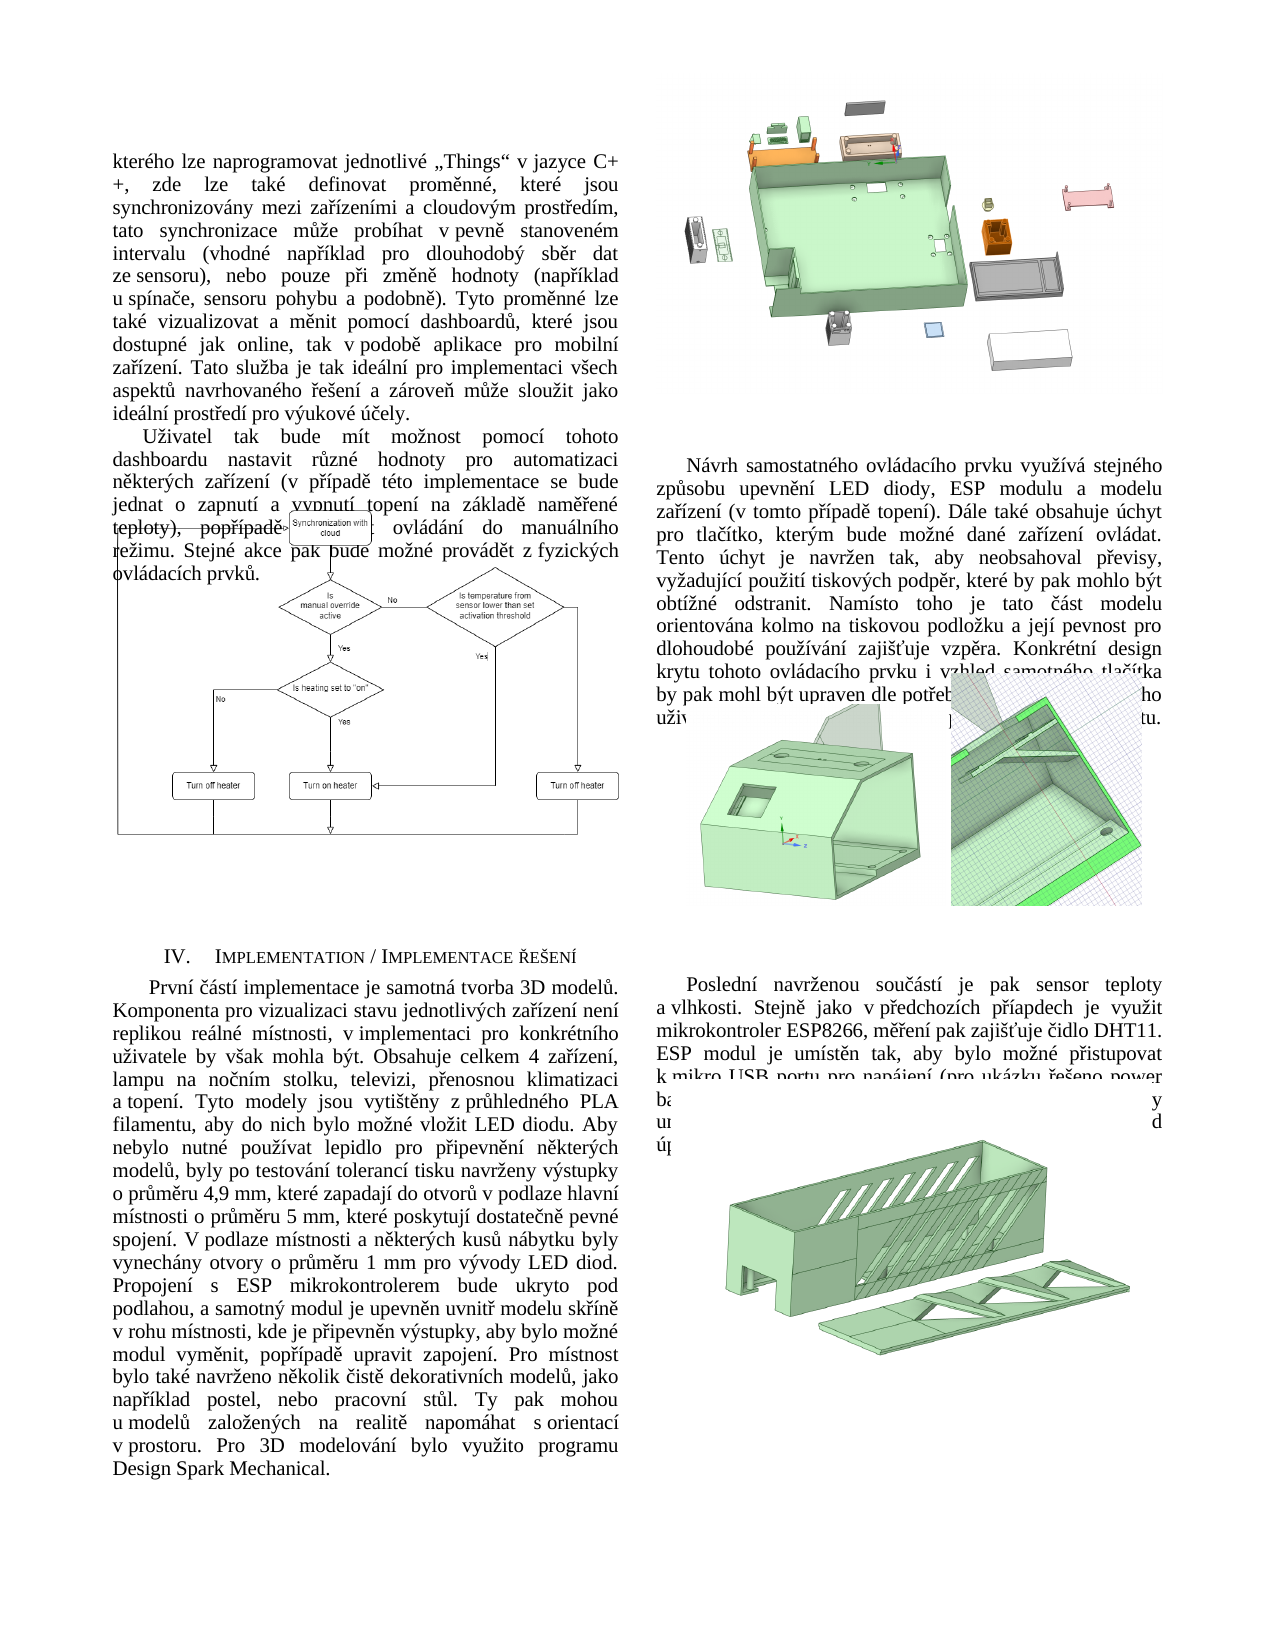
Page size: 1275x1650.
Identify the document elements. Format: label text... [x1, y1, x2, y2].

picture [686, 704, 946, 906]
picture [656, 73, 1163, 394]
picture [951, 673, 1142, 906]
text Návrh samostatného ovládacího prvku využívá stejného způsobu upevnění LED diody, ESP modulu a modelu zařízení (v tomto případě topení). Dále také obsahuje úchyt pro tlačítko, kterým bude možné dané zařízení ovládat. Tento úchyt je navržen tak, aby neobsahoval převisy, vyžadující použití tiskových podpěr, které by pak mohlo být obtížné odstranit. Namísto toho je tato část modelu orientována kolmo na tiskovou podložku a její pevnost pro dlohoudobé používání zajišťuje vzpěra. Konkrétní design krytu tohoto ovládacího prvku i vzhled samotného tlačítka by pak mohl být upraven dle potřeb a požadvaků koncového uživatele. V tomto návrhu se jedná pouze o „holou“ variantu. [656, 454, 1162, 729]
subtitle Implementation / Implementace řešení [112, 944, 619, 968]
text První částí implementace je samotná tvorba 3D modelů. Komponenta pro vizualizaci stavu jednotlivých zařízení není replikou reálné místnosti, v implementaci pro konkrétního uživatele by však mohla být. Obsahuje celkem 4 zařízení, lampu na nočním stolku, televizi, přenosnou klimatizaci a topení. Tyto modely jsou vytištěny z průhledného PLA filamentu, aby do nich bylo možné vložit LED diodu. Aby nebylo nutné používat lepidlo pro připevnění některých modelů, byly po testování tolerancí tisku navrženy výstupky o průměru 4,9 mm, které zapadají do otvorů v podlaze hlavní místnosti o průměru 5 mm, které poskytují dostatečně pevné spojení. V podlaze místnosti a některých kusů nábytku byly vynechány otvory o průměru 1 mm pro vývody LED diod. Propojení s ESP mikrokontrolerem bude ukryto pod podlahou, a samotný modul je upevněn uvnitř modelu skříně v rohu místnosti, kde je připevněn výstupky, aby bylo možné modul vyměnit, popřípadě upravit zapojení. Pro místnost bylo také navrženo několik čistě dekorativních modelů, jako například postel, nebo pracovní stůl. Ty pak mohou u modelů založených na realitě napomáhat s orientací v prostoru. Pro 3D modelování bylo využito programu Design Spark Mechanical. [112, 976, 619, 1480]
text Poslední navrženou součástí je pak sensor teploty a vlhkosti. Stejně jako v předchozích příapdech je využit mikrokontroler ESP8266, měření pak zajišťuje čidlo DHT11. ESP modul je umístěn tak, aby bylo možné přistupovat k mikro USB portu pro napájení (pro ukázku řešeno power bankou). V krytu sensoru jsou pro přesnější měření teploty umístěny průduchy a horní kryt je odnímatelný pro případ úpravy zapojení, nebo výměny některé ze součástek. [656, 973, 1162, 1156]
picture [671, 1079, 1152, 1399]
text Uživatel tak bude mít možnost pomocí tohoto dashboardu nastavit různé hodnoty pro automatizaci některých zařízení (v případě této implementace se bude jednat o zapnutí a vypnutí topení na základě naměřené teploty), popřípadě přepnout ovládání do manuálního režimu. Stejné akce pak bude možné provádět z fyzických ovládacích prvků. [112, 425, 619, 504]
picture [112, 504, 619, 841]
